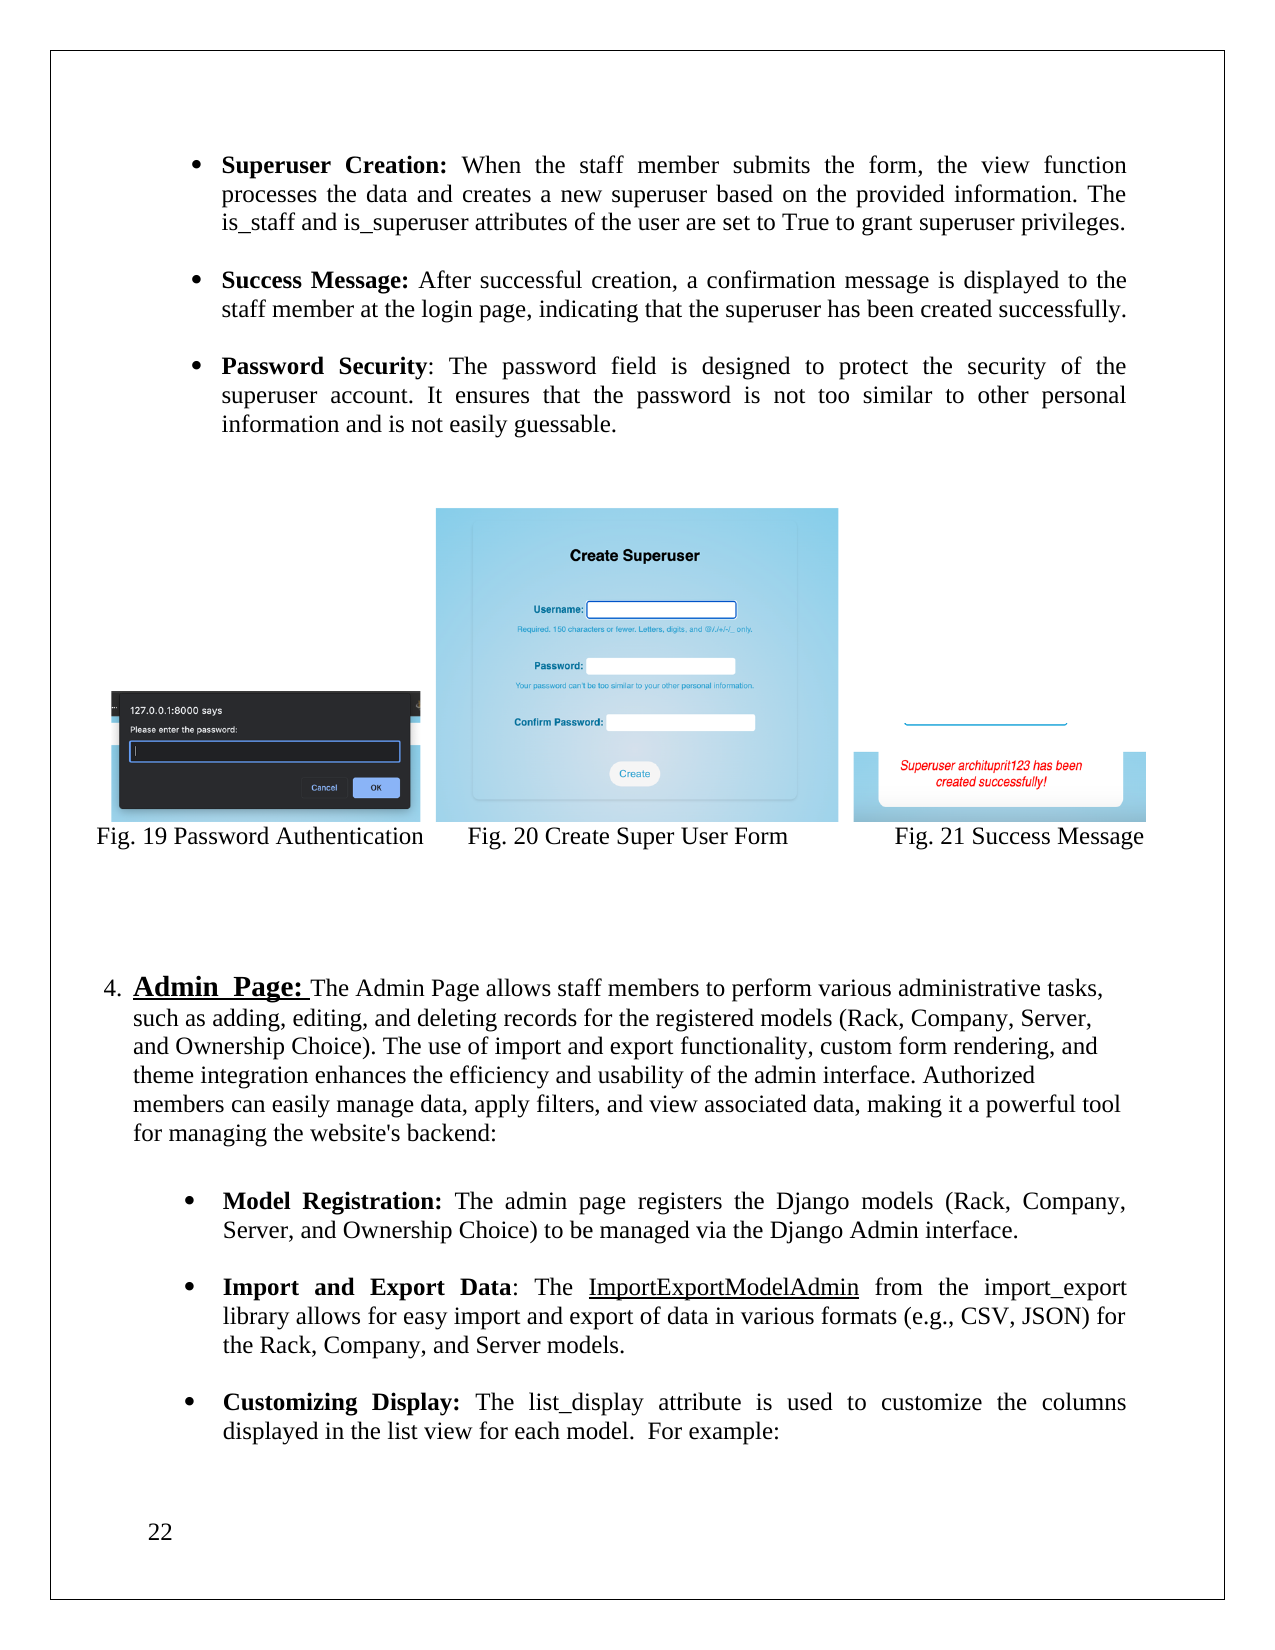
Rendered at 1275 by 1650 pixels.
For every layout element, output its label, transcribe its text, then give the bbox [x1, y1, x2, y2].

picture [853, 723, 1146, 822]
list Import and Export Data: The ImportExportModelAdmin from the import_export library allows for easy import and export of data in various formats (e.g., CSV, JSON) for the Rack, Company, and Server models. [185, 1272, 1127, 1358]
picture [435, 506, 839, 822]
picture [111, 691, 421, 822]
list Password Security: The password field is designed to protect the security of the superuser account. It ensures that the password is not too similar to other personal information and is not easily guessable. [192, 351, 1127, 437]
title Admin Page: The Admin Page allows staff members to perform various administrative tasks, such as adding, editing, and deleting records for the registered models (Rack, Company, Server, and Ownership Choice). The use of import and export functionality, custom form rendering, and theme integration enhances the efficiency and usability of the admin interface. Authorized members can easily manage data, apply filters, and view associated data, making it a powerful tool for managing the website's backend: [103, 969, 1127, 1146]
text Fig. 19 Password Authentication Fig. 20 Create Super User Form Fig. 21 Success Message [88, 821, 1167, 850]
list Superuser Creation: When the staff member submits the form, the view function processes the data and creates a new superuser based on the provided information. The is_staff and is_superuser attributes of the user are set to True to grant superuser privileges. [192, 150, 1127, 236]
list Customizing Display: The list_display attribute is used to customize the columns displayed in the list view for each model. For example: [185, 1387, 1127, 1445]
list Success Message: After successful creation, a confirmation message is displayed to the staff member at the login page, indicating that the superuser has been created successfully. [192, 265, 1127, 322]
list Model Registration: The admin page registers the Django models (Rack, Company, Server, and Ownership Choice) to be managed via the Django Admin interface. [185, 1186, 1127, 1243]
